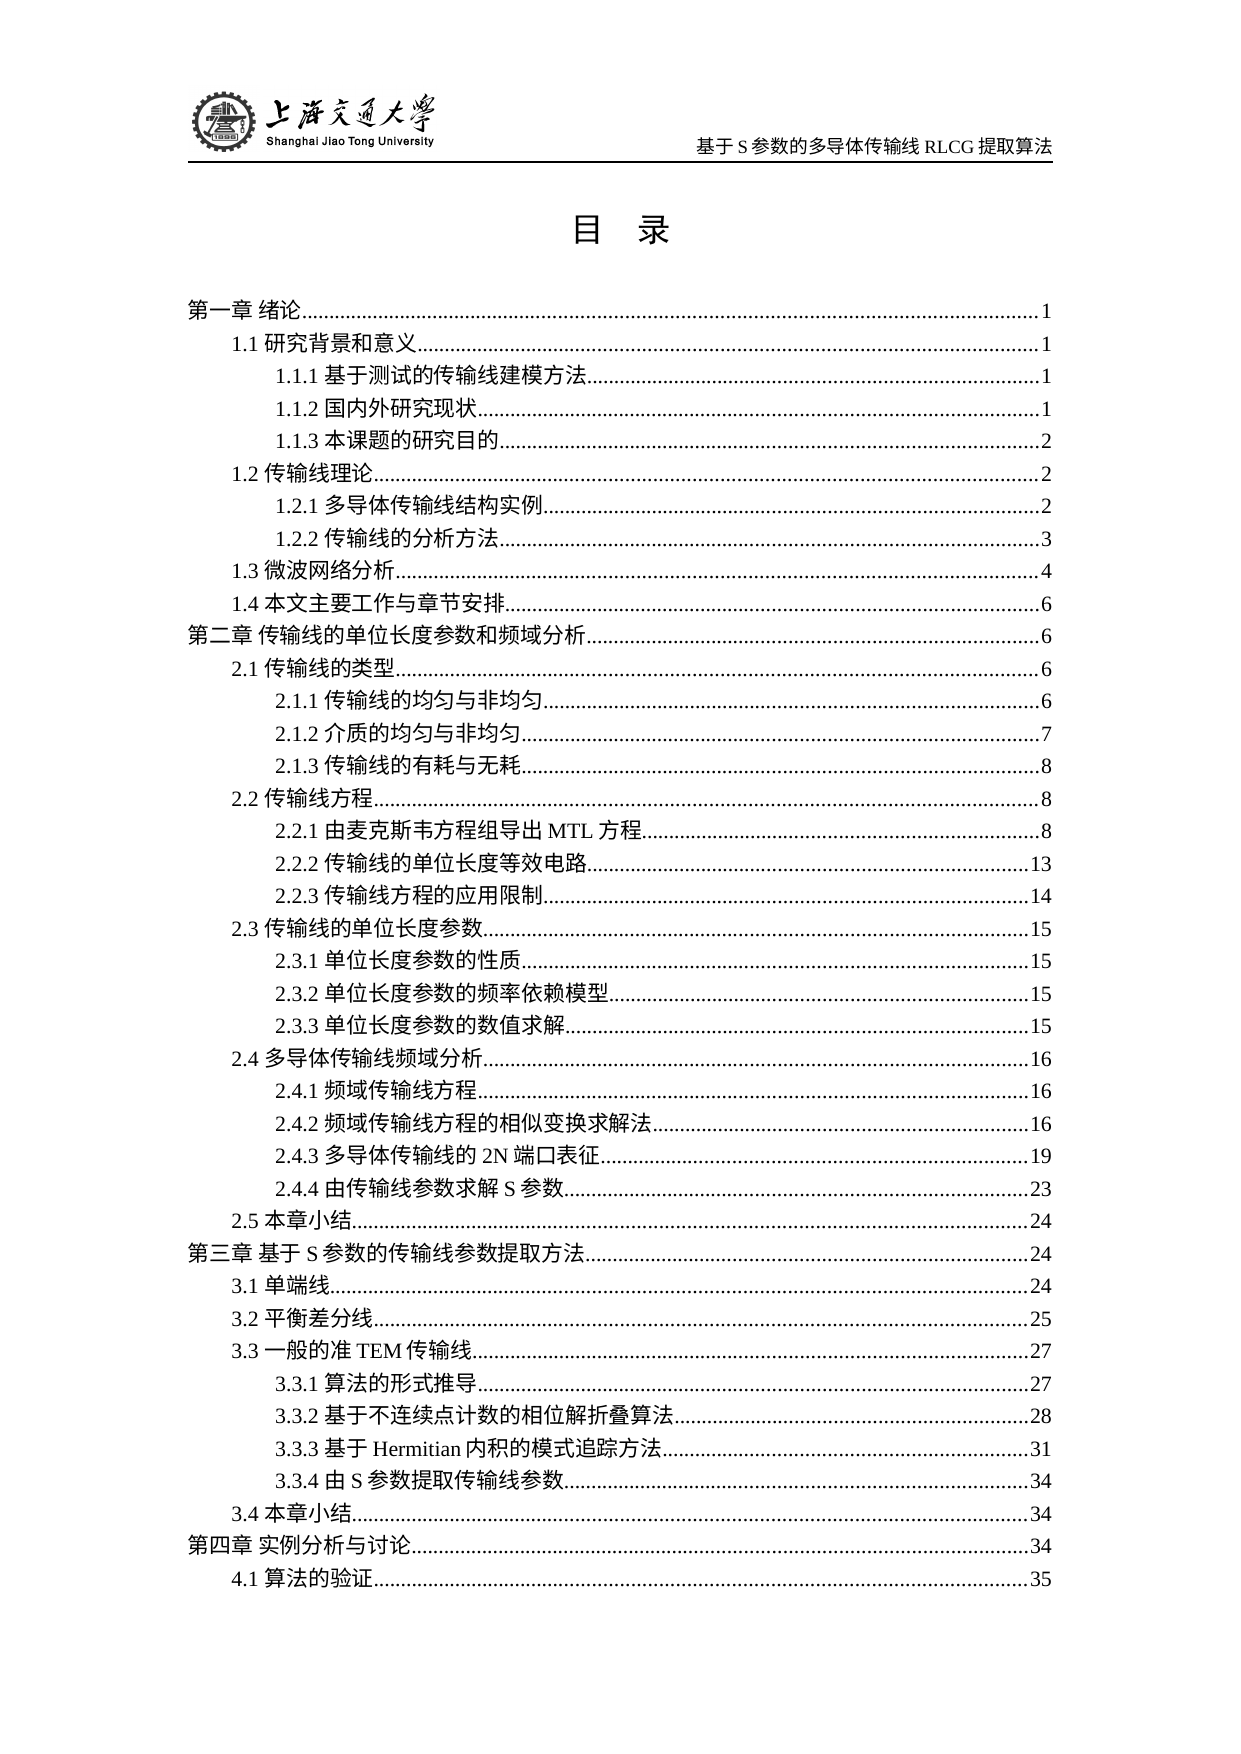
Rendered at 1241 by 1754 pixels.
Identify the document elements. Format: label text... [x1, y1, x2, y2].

text 1.1.2 国内外研究现状 1 [275, 390, 1053, 423]
text 3.3.3 基于Hermitian内积的模式追踪方法 31 [275, 1430, 1053, 1463]
text 目 录 [187, 195, 1053, 260]
text 2.1.1 传输线的均匀与非均匀 6 [275, 683, 1053, 715]
text 3.3.2 基于不连续点计数的相位解折叠算法 28 [275, 1398, 1053, 1430]
text 2.1 传输线的类型 6 [231, 650, 1053, 683]
text 1.2.1 多导体传输线结构实例 2 [275, 488, 1053, 520]
text 2.2 传输线方程 8 [231, 780, 1053, 813]
text 2.1.2 介质的均匀与非均匀 7 [275, 715, 1053, 748]
text 1.1.3 本课题的研究目的 2 [275, 423, 1053, 455]
text 3.4 本章小结 34 [231, 1495, 1053, 1528]
text 1.1.1 基于测试的传输线建模方法 1 [275, 358, 1053, 390]
text 2.2.2 传输线的单位长度等效电路 13 [275, 845, 1053, 878]
text 2.1.3 传输线的有耗与无耗 8 [275, 748, 1053, 780]
text 2.4.3 多导体传输线的2N端口表征 19 [275, 1138, 1053, 1170]
text 第二章 传输线的单位长度参数和频域分析 6 [187, 618, 1053, 650]
text 2.3 传输线的单位长度参数 15 [231, 910, 1053, 943]
text 3.1 单端线 24 [231, 1268, 1053, 1300]
text 3.3 一般的准TEM传输线 27 [231, 1333, 1053, 1365]
text 2.5 本章小结 24 [231, 1203, 1053, 1235]
text 3.3.1 算法的形式推导 27 [275, 1365, 1053, 1398]
text 2.4.2 频域传输线方程的相似变换求解法 16 [275, 1105, 1053, 1138]
text 2.4.4 由传输线参数求解S参数 23 [275, 1170, 1053, 1203]
text 1.1 研究背景和意义 1 [231, 325, 1053, 358]
text 3.3.4 由S参数提取传输线参数 34 [275, 1463, 1053, 1495]
text 1.4 本文主要工作与章节安排 6 [231, 585, 1053, 618]
text 2.3.3 单位长度参数的数值求解 15 [275, 1008, 1053, 1040]
text 2.2.1 由麦克斯韦方程组导出MTL方程 8 [275, 813, 1053, 845]
text 2.3.2 单位长度参数的频率依赖模型 15 [275, 975, 1053, 1008]
text 1.2.2 传输线的分析方法 3 [275, 520, 1053, 553]
text 4.1 算法的验证 35 [231, 1560, 1053, 1593]
text 3.2 平衡差分线 25 [231, 1300, 1053, 1333]
text 2.3.1 单位长度参数的性质 15 [275, 943, 1053, 975]
text 第三章 基于S参数的传输线参数提取方法 24 [187, 1235, 1053, 1268]
text 1.3 微波网络分析 4 [231, 553, 1053, 585]
text 2.4 多导体传输线频域分析 16 [231, 1040, 1053, 1073]
text 2.4.1 频域传输线方程 16 [275, 1073, 1053, 1105]
text 第一章 绪论 1 [187, 293, 1053, 325]
text 2.2.3 传输线方程的应用限制 14 [275, 878, 1053, 910]
text 1.2 传输线理论 2 [231, 455, 1053, 488]
text 第四章 实例分析与讨论 34 [187, 1528, 1053, 1560]
